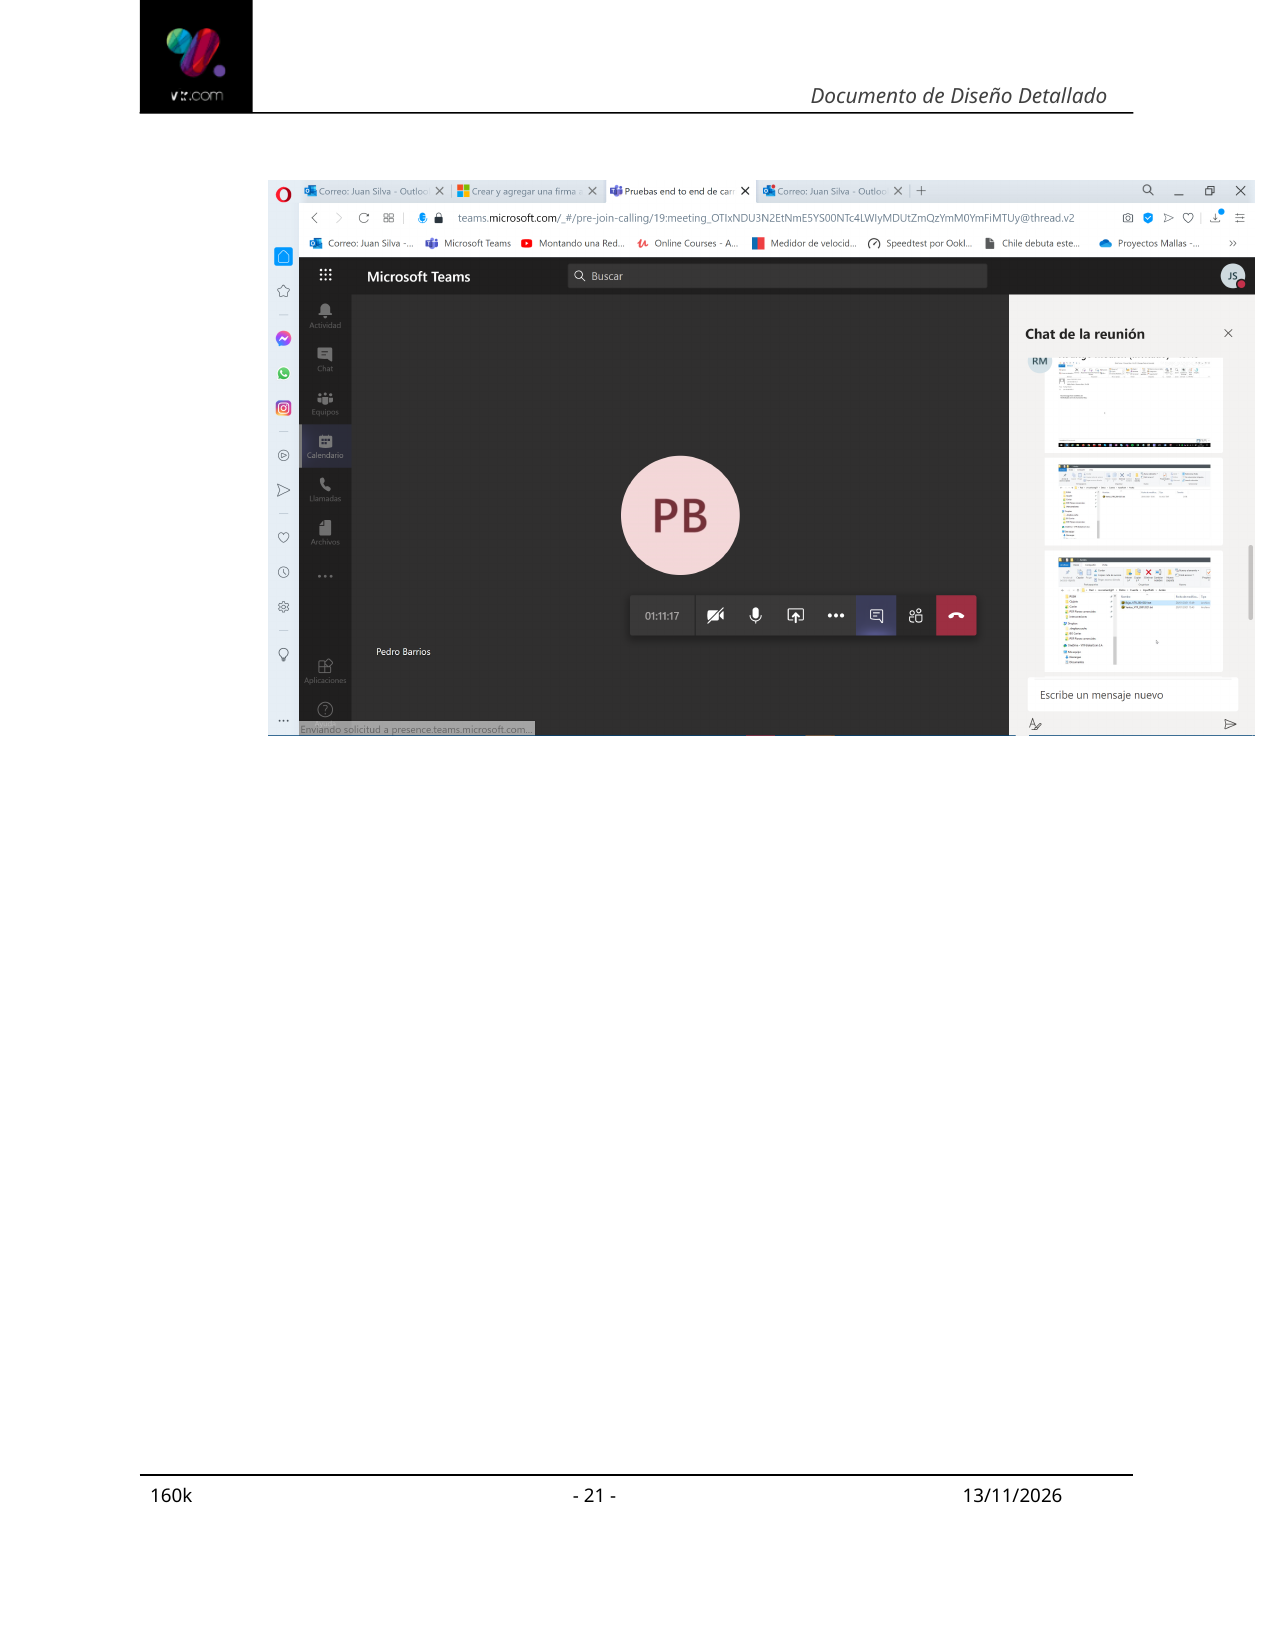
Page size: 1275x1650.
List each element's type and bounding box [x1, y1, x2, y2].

picture [166, 28, 226, 101]
picture [268, 180, 1255, 736]
